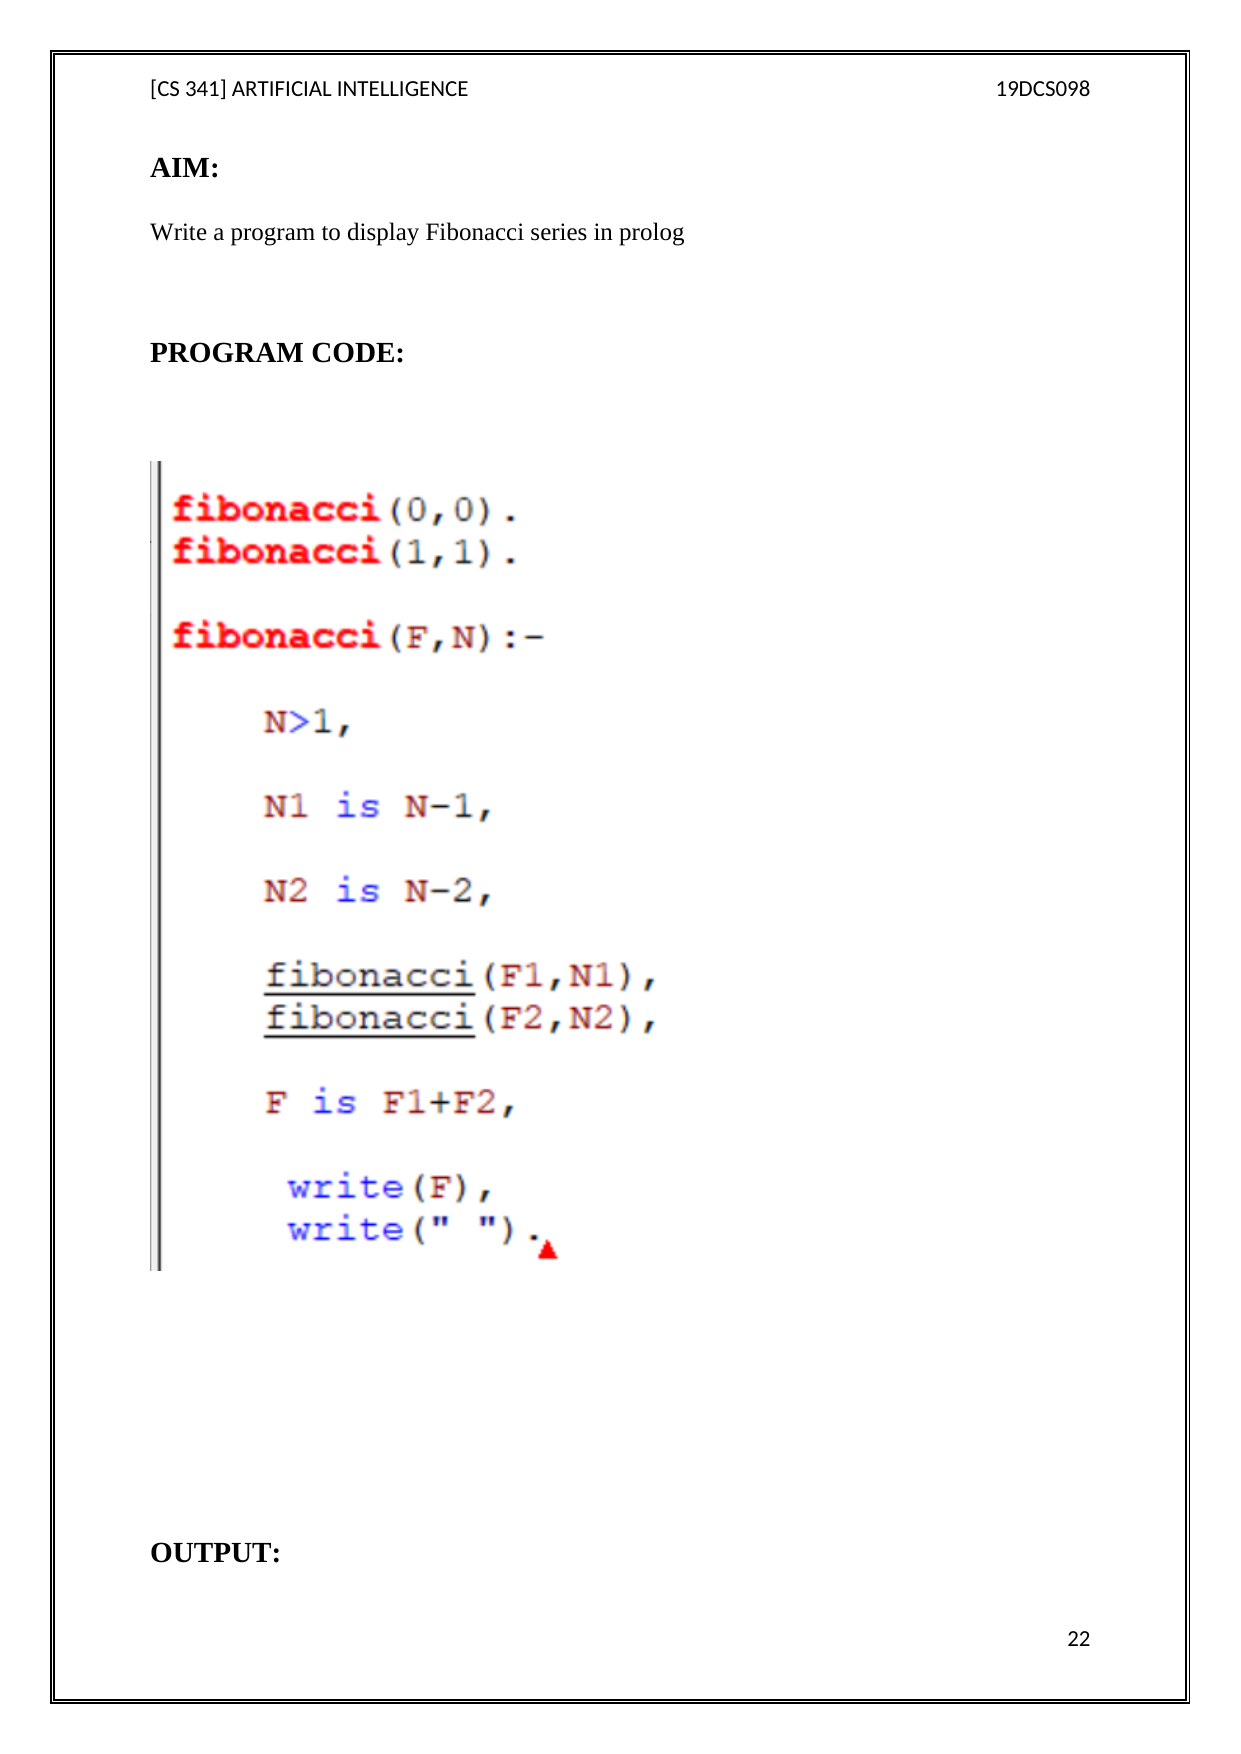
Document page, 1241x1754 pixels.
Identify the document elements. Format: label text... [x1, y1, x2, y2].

text PROGRAM CODE: [150, 335, 1090, 369]
text OUTPUT: [150, 1536, 1090, 1569]
text AIM: [150, 150, 1090, 183]
text Write a program to display Fibonacci series in prolog [150, 217, 1090, 246]
picture [150, 461, 876, 1271]
